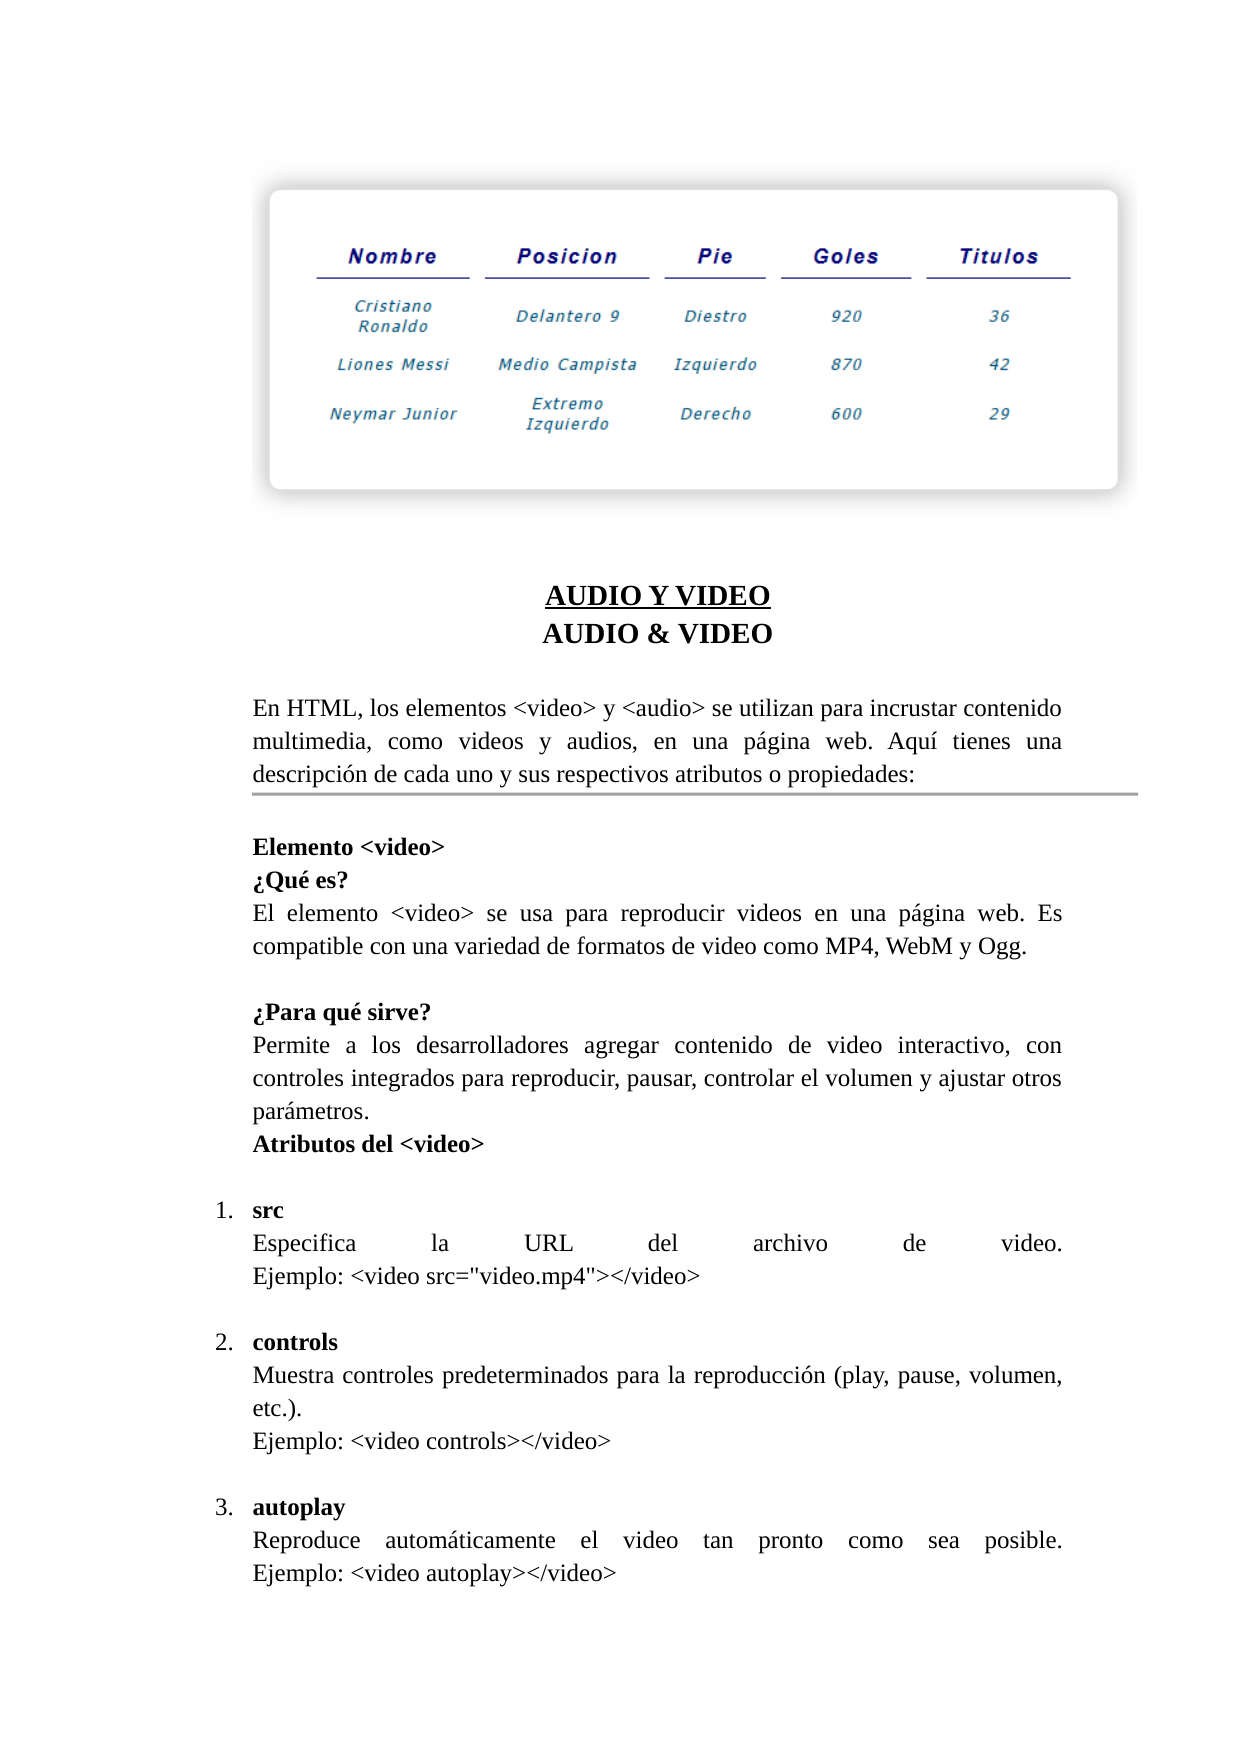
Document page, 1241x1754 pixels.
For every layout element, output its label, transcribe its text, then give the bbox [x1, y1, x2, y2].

list src Especifica la URL del archivo de video. Ejemplo: <video src="video.mp4"></video> [215, 1195, 1063, 1290]
list AUDIO Y VIDEO [252, 578, 1063, 611]
list El elemento <video> se usa para reproducir videos en una página web. Es compatible con una variedad de formatos de video como MP4, WebM y Ogg. [252, 898, 1063, 959]
list ¿Qué es? [252, 865, 1063, 893]
list Atributos del <video> [252, 1129, 1063, 1158]
list ¿Para qué sirve? [252, 997, 1063, 1026]
list AUDIO & VIDEO [252, 616, 1063, 650]
picture [251, 147, 1138, 535]
list Permite a los desarrolladores agregar contenido de video interactivo, con controles integrados para reproducir, pausar, controlar el volumen y ajustar otros parámetros. [252, 1030, 1063, 1124]
list En HTML, los elementos <video> y <audio> se utilizan para incrustar contenido multimedia, como videos y audios, en una página web. Aquí tienes una descripción de cada uno y sus respectivos atributos o propiedades: [252, 693, 1063, 788]
list autoplay Reproduce automáticamente el video tan pronto como sea posible. Ejemplo: <video autoplay></video> [215, 1492, 1063, 1587]
list controls Muestra controles predeterminados para la reproducción (play, pause, volumen, etc.). Ejemplo: <video controls></video> [215, 1327, 1063, 1455]
list Elemento <video> [252, 832, 1063, 860]
